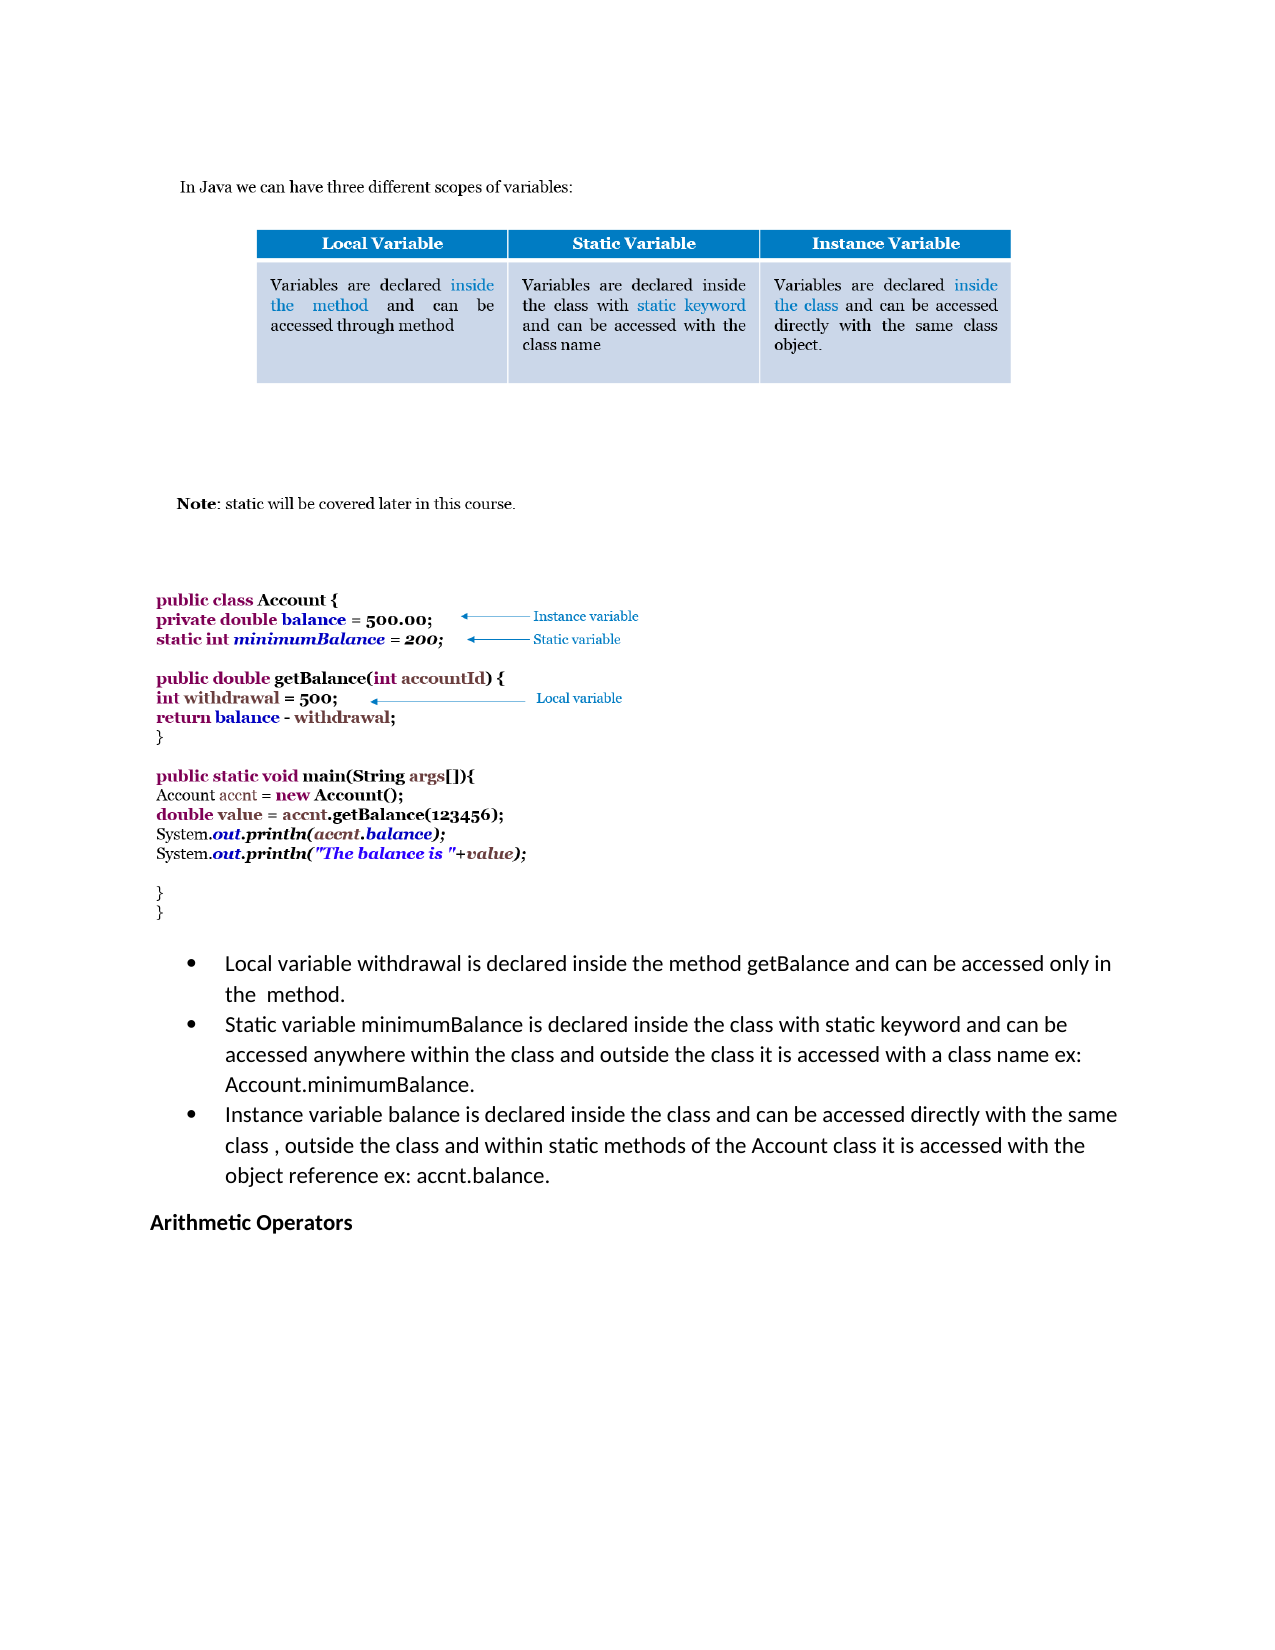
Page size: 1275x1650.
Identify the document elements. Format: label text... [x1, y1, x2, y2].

list Static variable minimumBalance is declared inside the class with static keyword and can be accessed anywhere within the class and outside the class it is accessed with a class name ex: Account.minimumBalance. [187, 1010, 1125, 1098]
list Instance variable balance is declared inside the class and can be accessed directly with the same class , outside the class and within static methods of the Account class it is accessed with the object reference ex: accnt.balance. [187, 1101, 1125, 1189]
list Local variable withdrawal is declared inside the method getBalance and can be accessed only in the method. [187, 949, 1125, 1008]
text Arithmetic Operators [150, 1208, 1125, 1236]
picture [150, 150, 1125, 572]
picture [150, 590, 645, 931]
